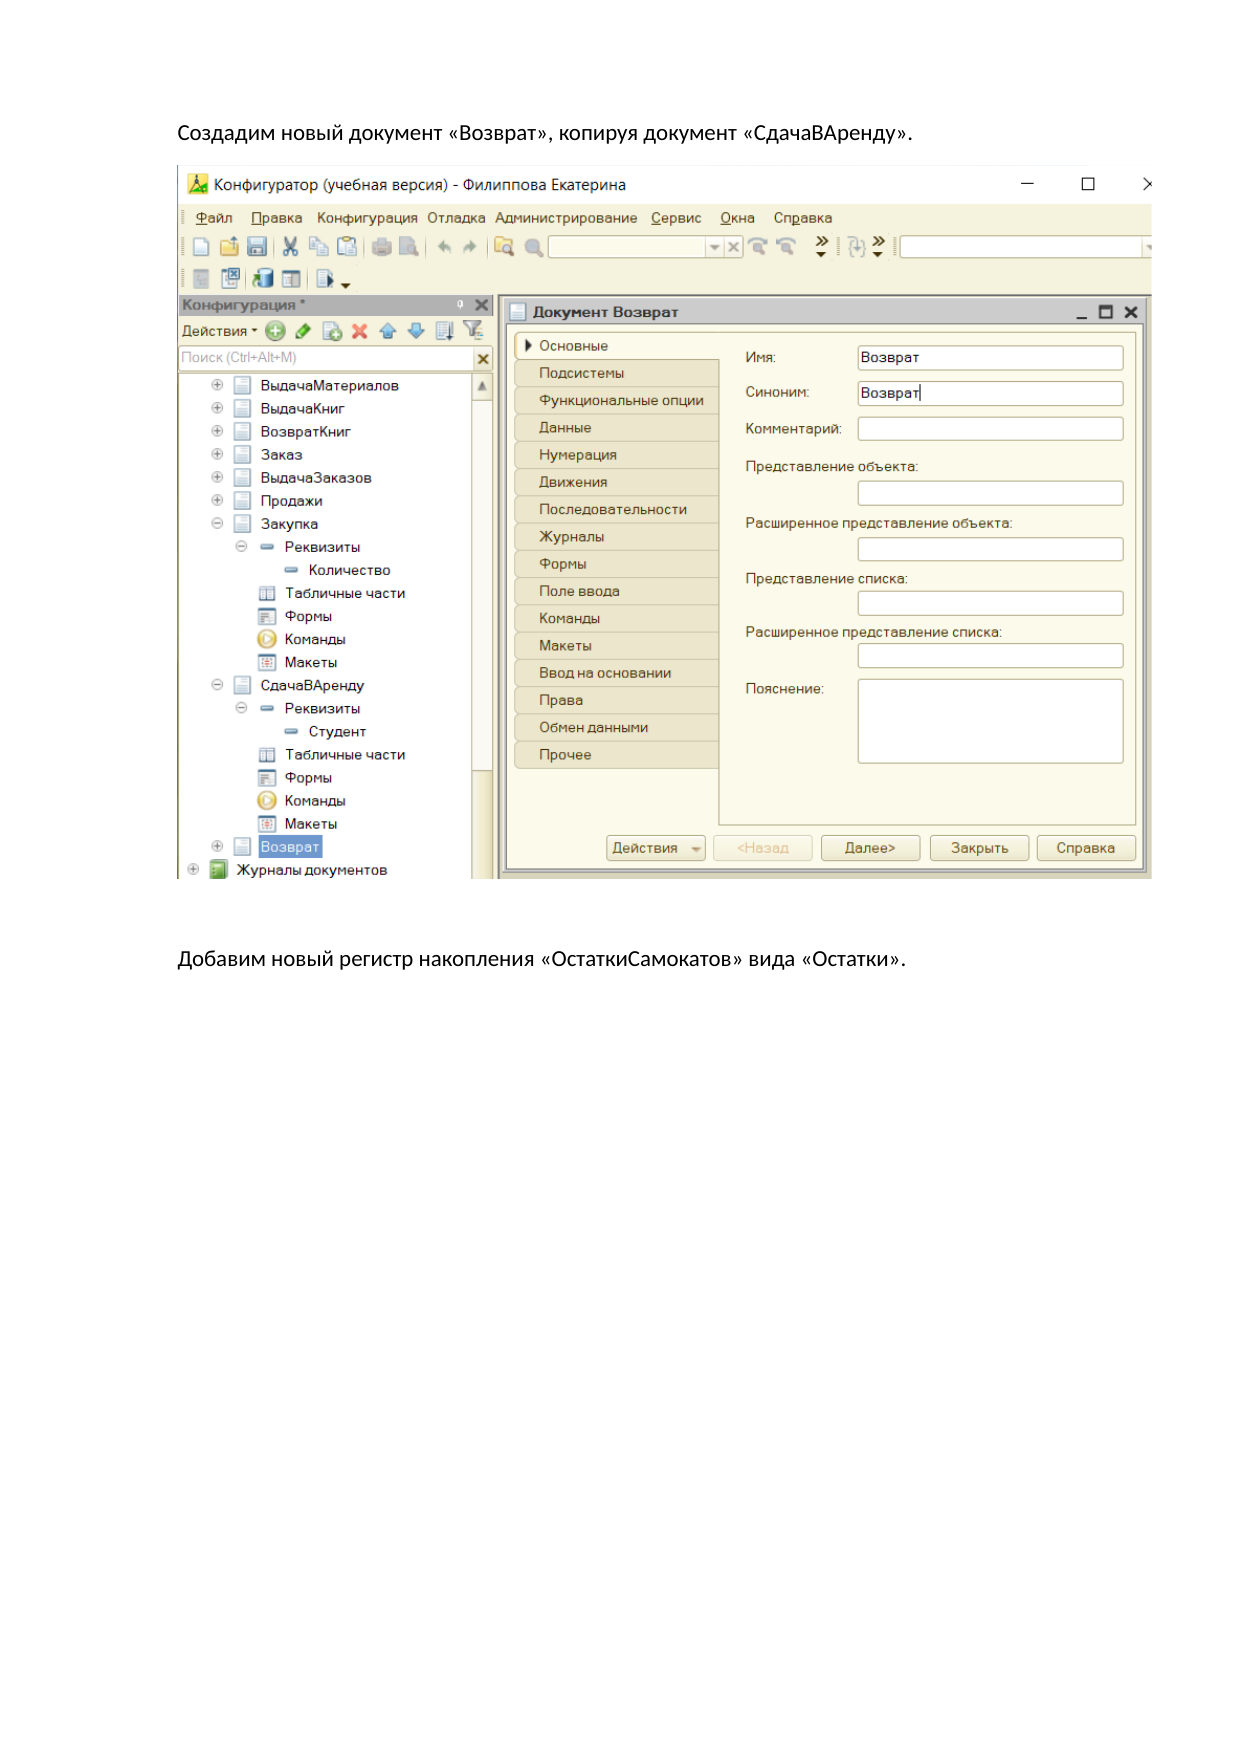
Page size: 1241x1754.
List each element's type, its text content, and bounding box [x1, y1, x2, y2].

text Создадим новый документ «Возврат», копируя документ «СдачаВАренду». [177, 118, 1152, 146]
text Добавим новый регистр накопления «ОстаткиСамокатов» вида «Остатки». [177, 944, 1152, 973]
picture [177, 165, 1152, 879]
